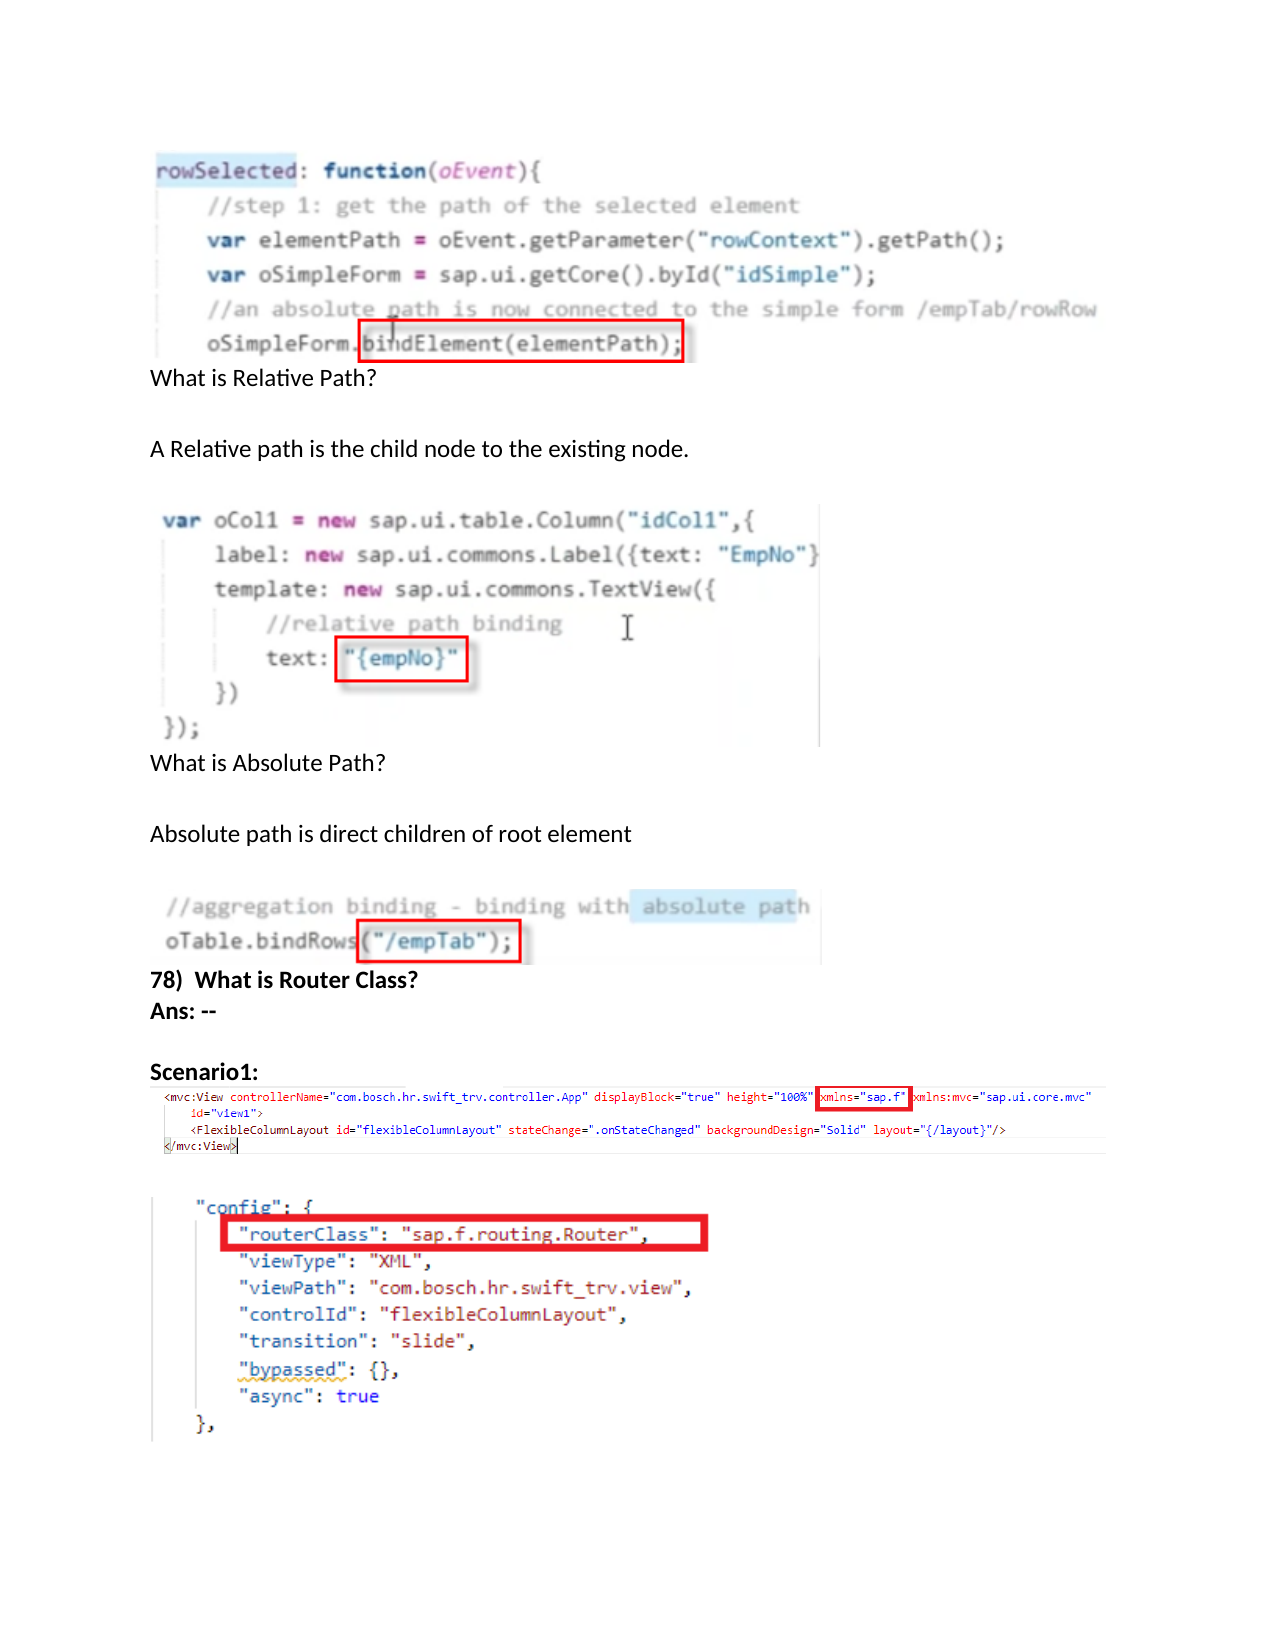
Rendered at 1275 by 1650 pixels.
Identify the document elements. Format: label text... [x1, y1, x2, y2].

text Absolute path is direct children of root element [150, 818, 1125, 849]
text What is Absolute Path? [150, 747, 1125, 777]
picture [150, 1086, 1124, 1163]
text A Relative path is the child node to the existing node. [150, 434, 1125, 464]
picture [150, 1197, 893, 1456]
picture [150, 504, 821, 747]
text Ans: -- [150, 995, 1125, 1025]
text 78) What is Router Class? [150, 964, 1125, 995]
picture [150, 889, 822, 965]
text What is Relative Path? [150, 363, 1125, 393]
picture [150, 150, 1188, 363]
text Scenario1: [150, 1056, 1125, 1086]
